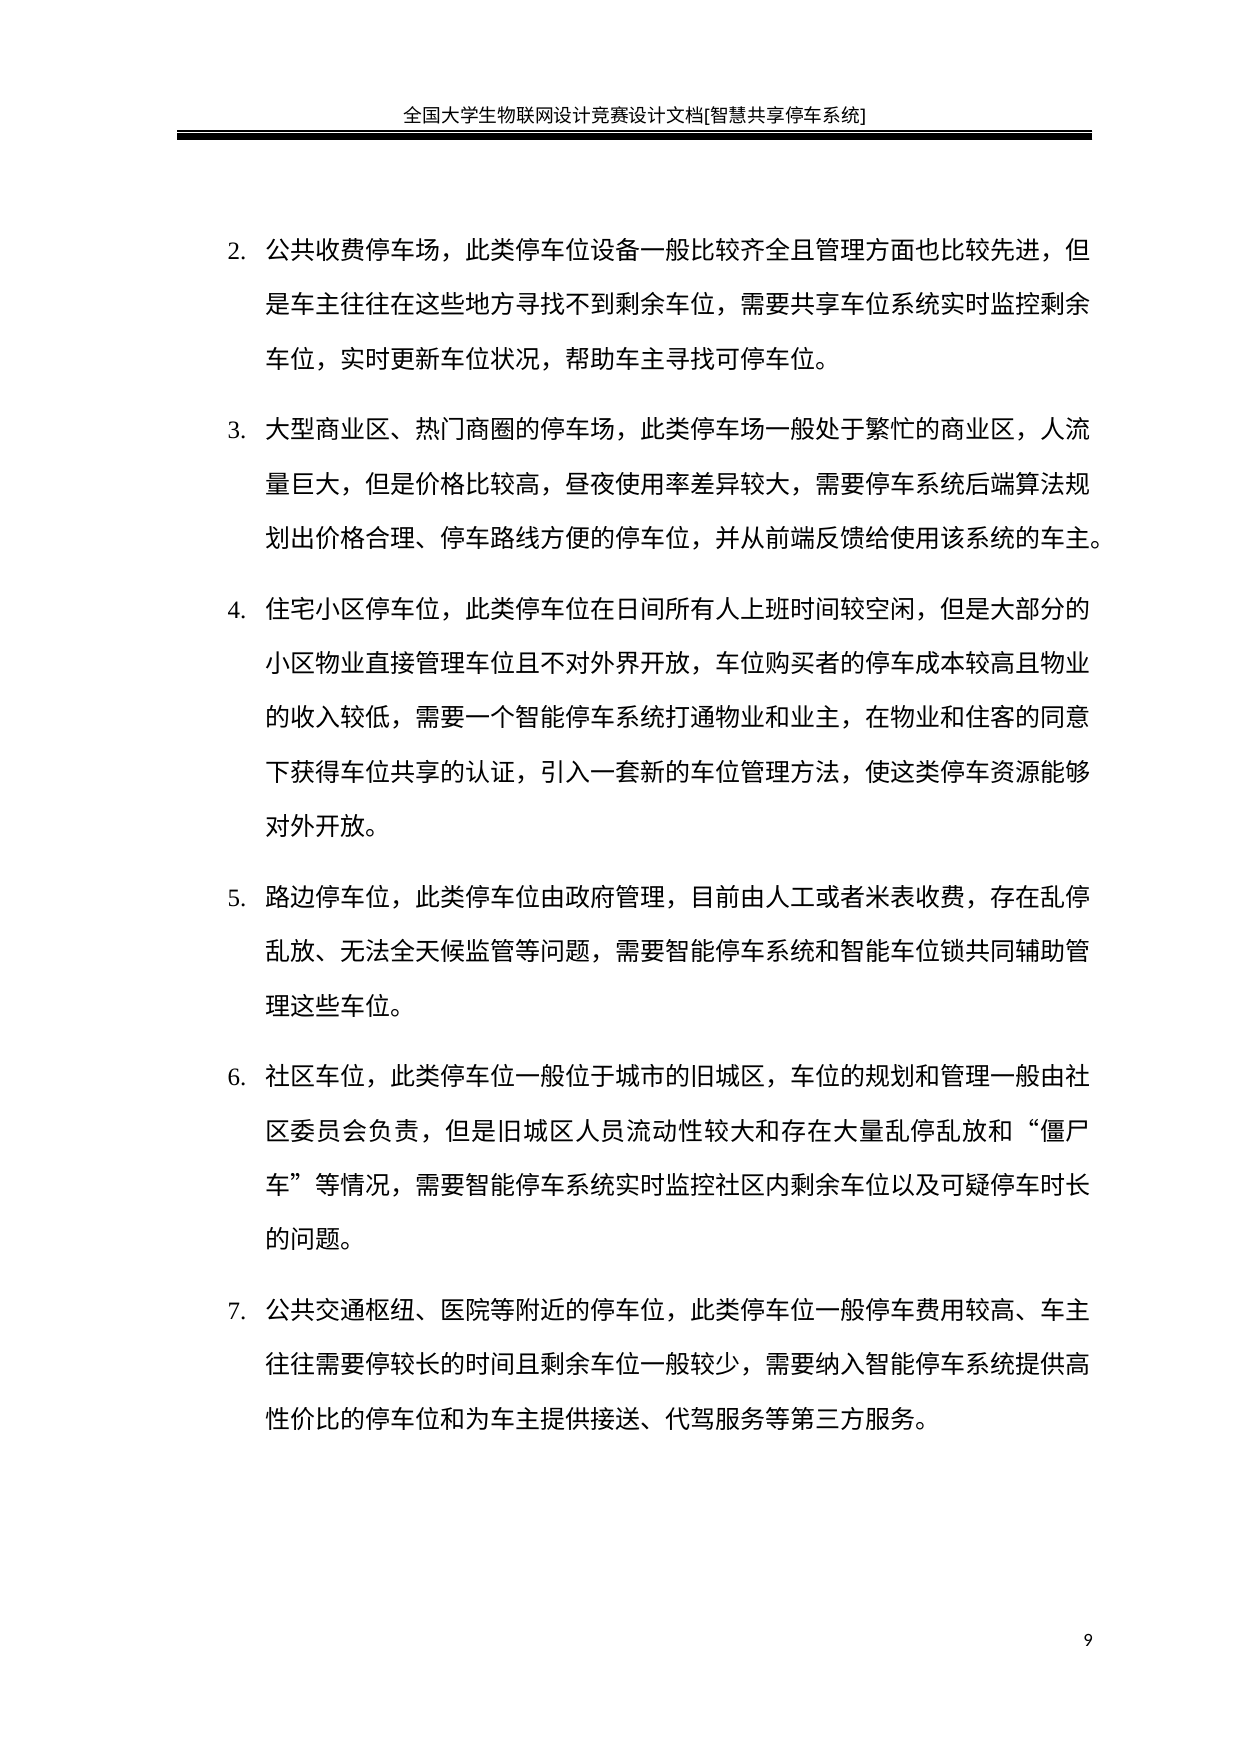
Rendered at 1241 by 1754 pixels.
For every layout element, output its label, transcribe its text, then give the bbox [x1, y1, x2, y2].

list 大型商业区、热门商圈的停车场，此类停车场一般处于繁忙的商业区，人流量巨大，但是价格比较高，昼夜使用率差异较大，需要停车系统后端算法规划出价格合理、停车路线方便的停车位，并从前端反馈给使用该系统的车主。 [227, 410, 1092, 555]
list 路边停车位，此类停车位由政府管理，目前由人工或者米表收费，存在乱停乱放、无法全天候监管等问题，需要智能停车系统和智能车位锁共同辅助管理这些车位。 [227, 877, 1092, 1022]
list 公共收费停车场，此类停车位设备一般比较齐全且管理方面也比较先进，但是车主往往在这些地方寻找不到剩余车位，需要共享车位系统实时监控剩余车位，实时更新车位状况，帮助车主寻找可停车位。 [227, 230, 1092, 375]
list 社区车位，此类停车位一般位于城市的旧城区，车位的规划和管理一般由社区委员会负责，但是旧城区人员流动性较大和存在大量乱停乱放和“僵尸车”等情况，需要智能停车系统实时监控社区内剩余车位以及可疑停车时长的问题。 [227, 1057, 1092, 1256]
list 公共交通枢纽、医院等附近的停车位，此类停车位一般停车费用较高、车主往往需要停较长的时间且剩余车位一般较少，需要纳入智能停车系统提供高性价比的停车位和为车主提供接送、代驾服务等第三方服务。 [227, 1290, 1092, 1435]
list 住宅小区停车位，此类停车位在日间所有人上班时间较空闲，但是大部分的小区物业直接管理车位且不对外界开放，车位购买者的停车成本较高且物业的收入较低，需要一个智能停车系统打通物业和业主，在物业和住客的同意下获得车位共享的认证，引入一套新的车位管理方法，使这类停车资源能够对外开放。 [227, 589, 1092, 843]
